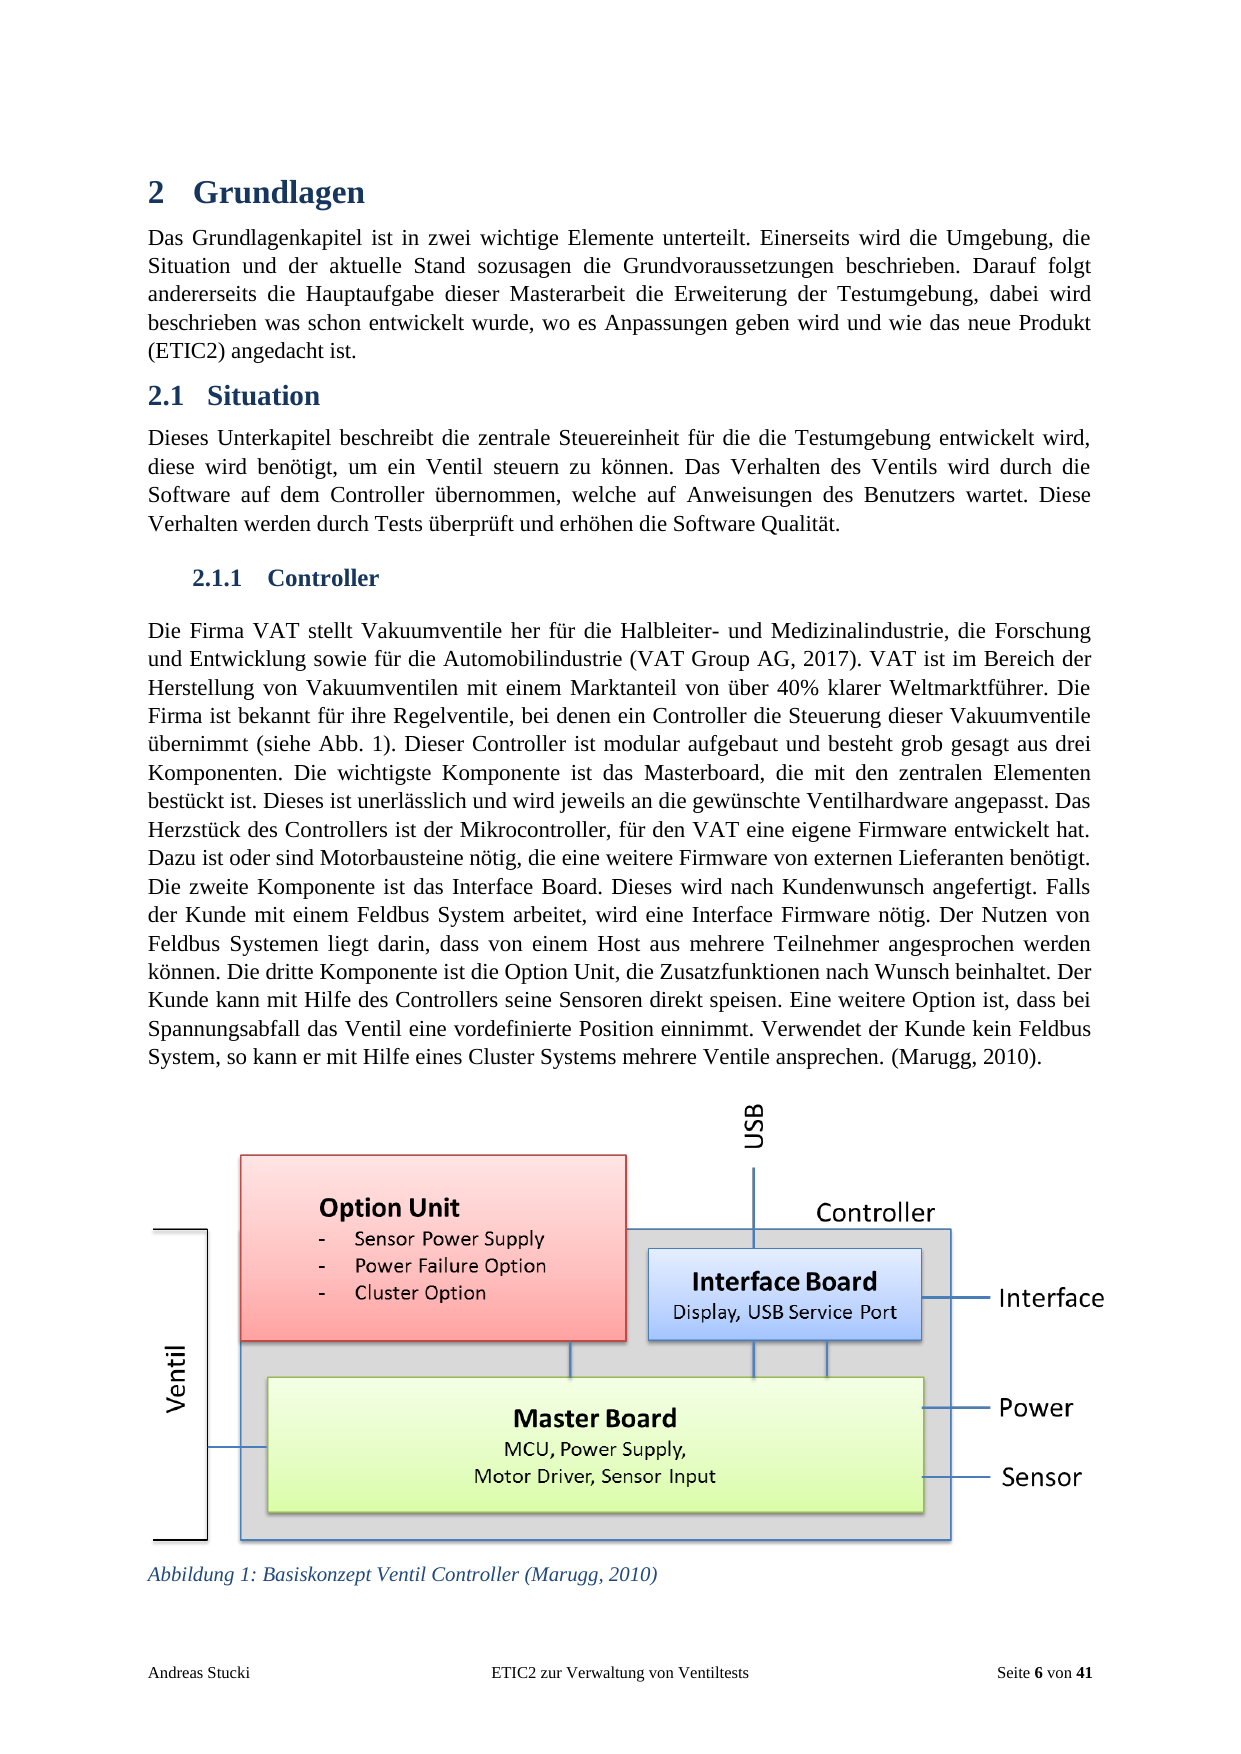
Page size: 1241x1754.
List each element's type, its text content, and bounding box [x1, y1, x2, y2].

subtitle Situation [148, 378, 1092, 412]
text Das Grundlagenkapitel ist in zwei wichtige Elemente unterteilt. Einerseits wird die Umgebung, die Situation und der aktuelle Stand sozusagen die Grundvoraussetzungen beschrieben. Darauf folgt andererseits die Hauptaufgabe dieser Masterarbeit die Erweiterung der Testumgebung, dabei wird beschrieben was schon entwickelt wurde, wo es Anpassungen geben wird und wie das neue Produkt (ETIC2) angedacht ist. [148, 223, 1092, 364]
text Die Firma VAT stellt Vakuumventile her für die Halbleiter- und Medizinalindustrie, die Forschung und Entwicklung sowie für die Automobilindustrie (VAT Group AG, 2017). VAT ist im Bereich der Herstellung von Vakuumventilen mit einem Marktanteil von über 40% klarer Weltmarktführer. Die Firma ist bekannt für ihre Regelventile, bei denen ein Controller die Steuerung dieser Vakuumventile übernimmt (siehe Abb. 1). Dieser Controller ist modular aufgebaut und besteht grob gesagt aus drei Komponenten. Die wichtigste Komponente ist das Masterboard, die mit den zentralen Elementen bestückt ist. Dieses ist unerlässlich und wird jeweils an die gewünschte Ventilhardware angepasst. Das Herzstück des Controllers ist der Mikrocontroller, für den VAT eine eigene Firmware entwickelt hat. Dazu ist oder sind Motorbausteine nötig, die eine weitere Firmware von externen Lieferanten benötigt. Die zweite Komponente ist das Interface Board. Dieses wird nach Kundenwunsch angefertigt. Falls der Kunde mit einem Feldbus System arbeitet, wird eine Interface Firmware nötig. Der Nutzen von Feldbus Systemen liegt darin, dass von einem Host aus mehrere Teilnehmer angesprochen werden können. Die dritte Komponente ist die Option Unit, die Zusatzfunktionen nach Wunsch beinhaltet. Der Kunde kann mit Hilfe des Controllers seine Sensoren direkt speisen. Eine weitere Option ist, dass bei Spannungsabfall das Ventil eine vordefinierte Position einnimmt. Verwendet der Kunde kein Feldbus System, so kann er mit Hilfe eines Cluster Systems mehrere Ventile ansprechen. . [148, 617, 1092, 1070]
text Dieses Unterkapitel beschreibt die zentrale Steuereinheit für die die Testumgebung entwickelt wird, diese wird benötigt, um ein Ventil steuern zu können. Das Verhalten des Ventils wird durch die Software auf dem Controller übernommen, welche auf Anweisungen des Benutzers wartet. Diese Verhalten werden durch Tests überprüft und erhöhen die Software Qualität. [148, 424, 1092, 536]
subtitle Grundlagen [148, 173, 1092, 211]
subtitle Controller [192, 563, 1092, 592]
text Abbildung : Basiskonzept Ventil Controller (Marugg, 2010) [148, 1562, 1092, 1586]
picture [147, 1084, 1123, 1548]
